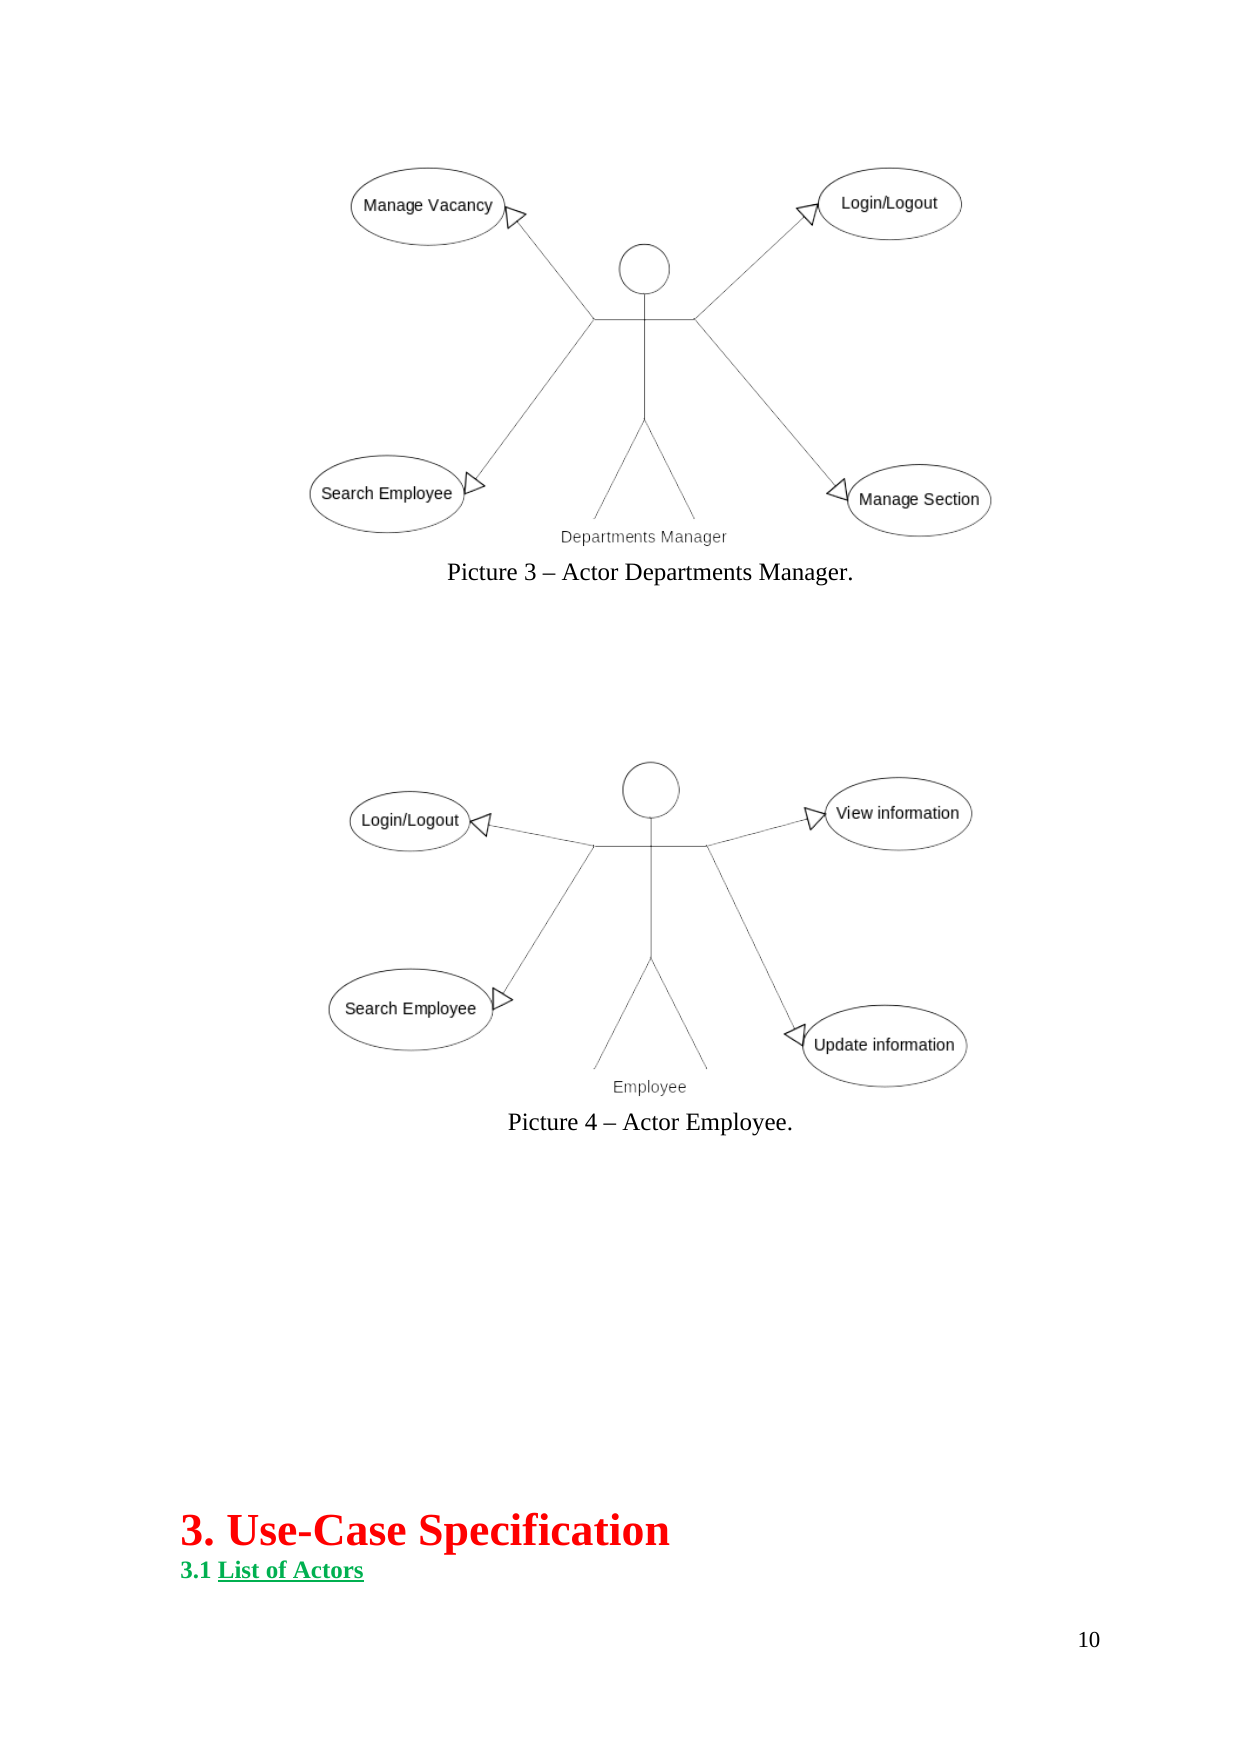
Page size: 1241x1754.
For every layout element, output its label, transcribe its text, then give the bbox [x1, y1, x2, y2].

text Picture 3 – Actor Departments Manager. [180, 557, 1120, 586]
text 3.1 List of Actors [180, 1555, 1120, 1584]
text 3. Use-Case Specification [180, 1503, 1120, 1555]
text Picture 4 – Actor Employee. [180, 1107, 1120, 1136]
